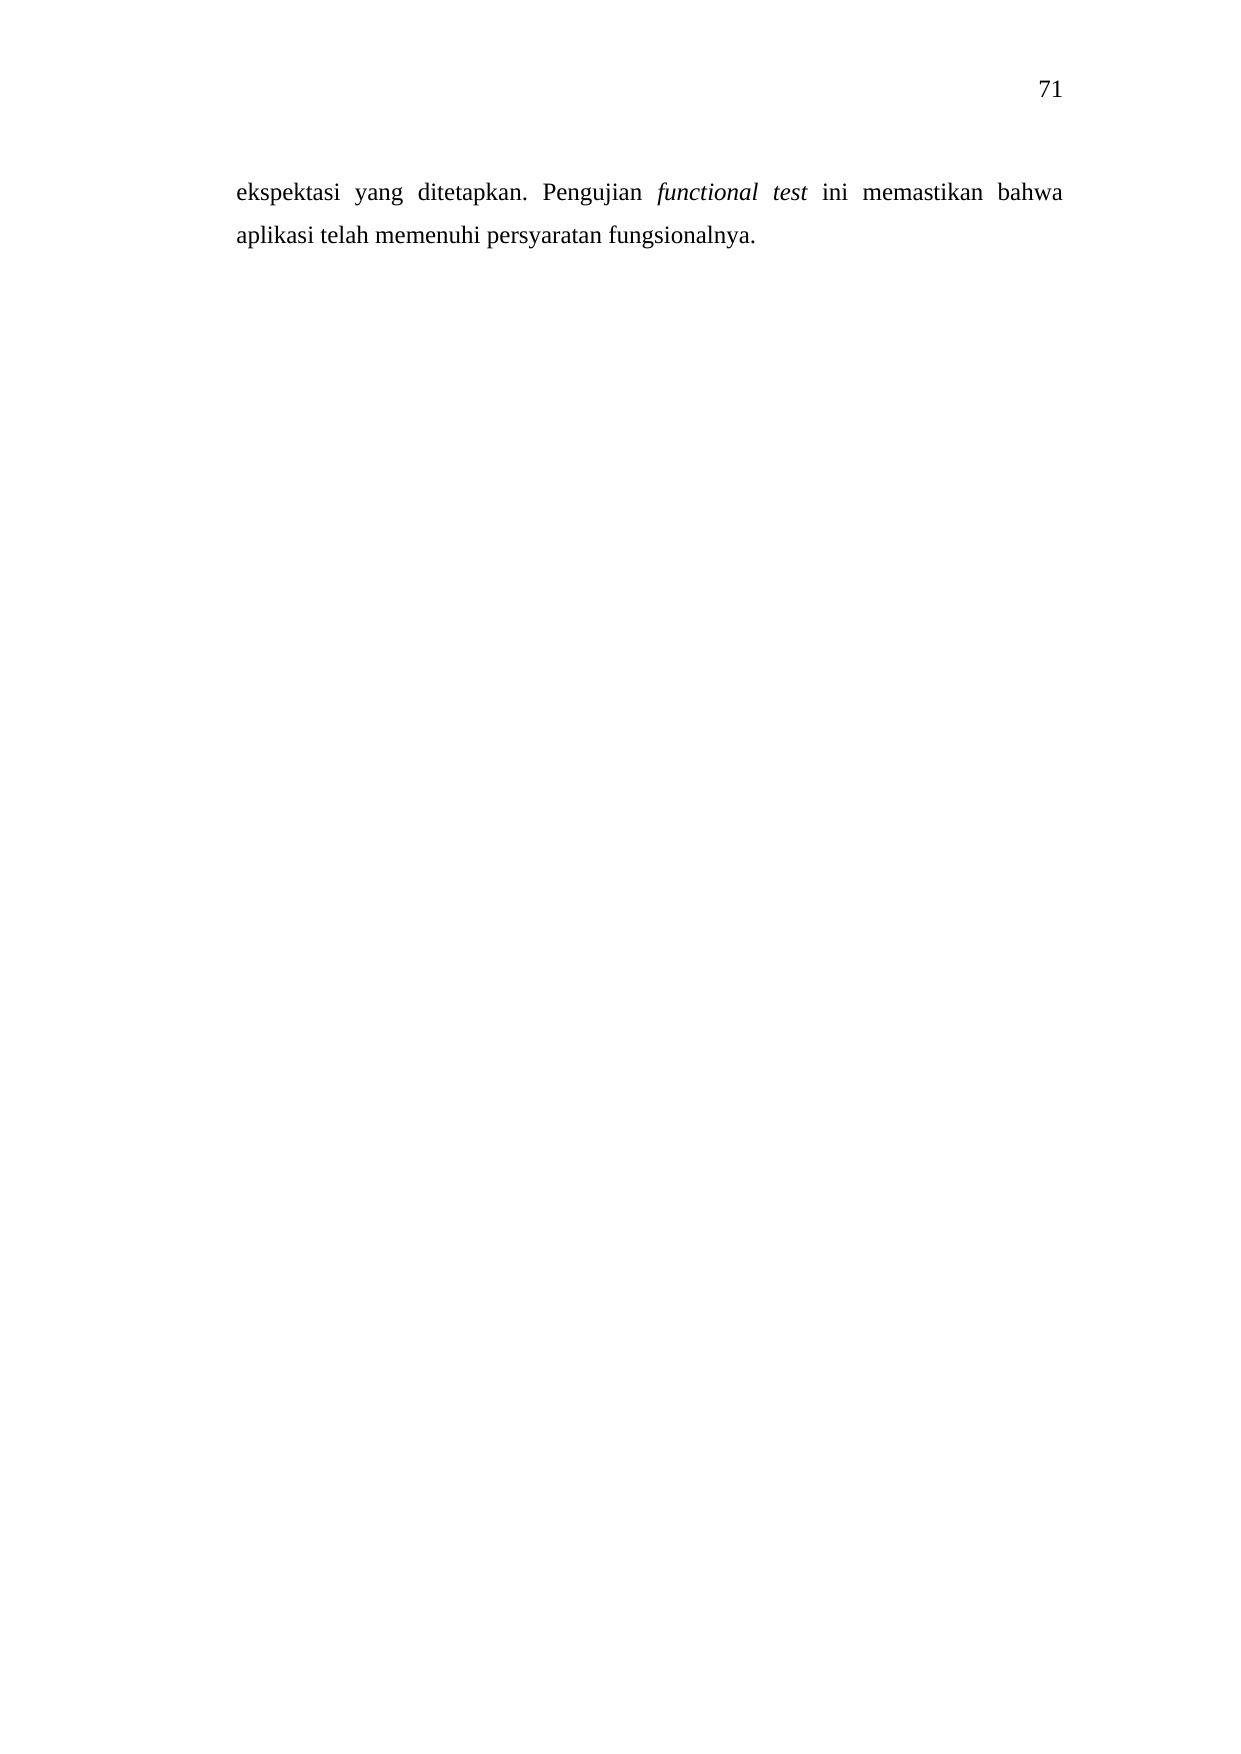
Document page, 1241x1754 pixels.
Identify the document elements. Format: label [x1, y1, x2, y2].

text [236, 177, 1063, 249]
